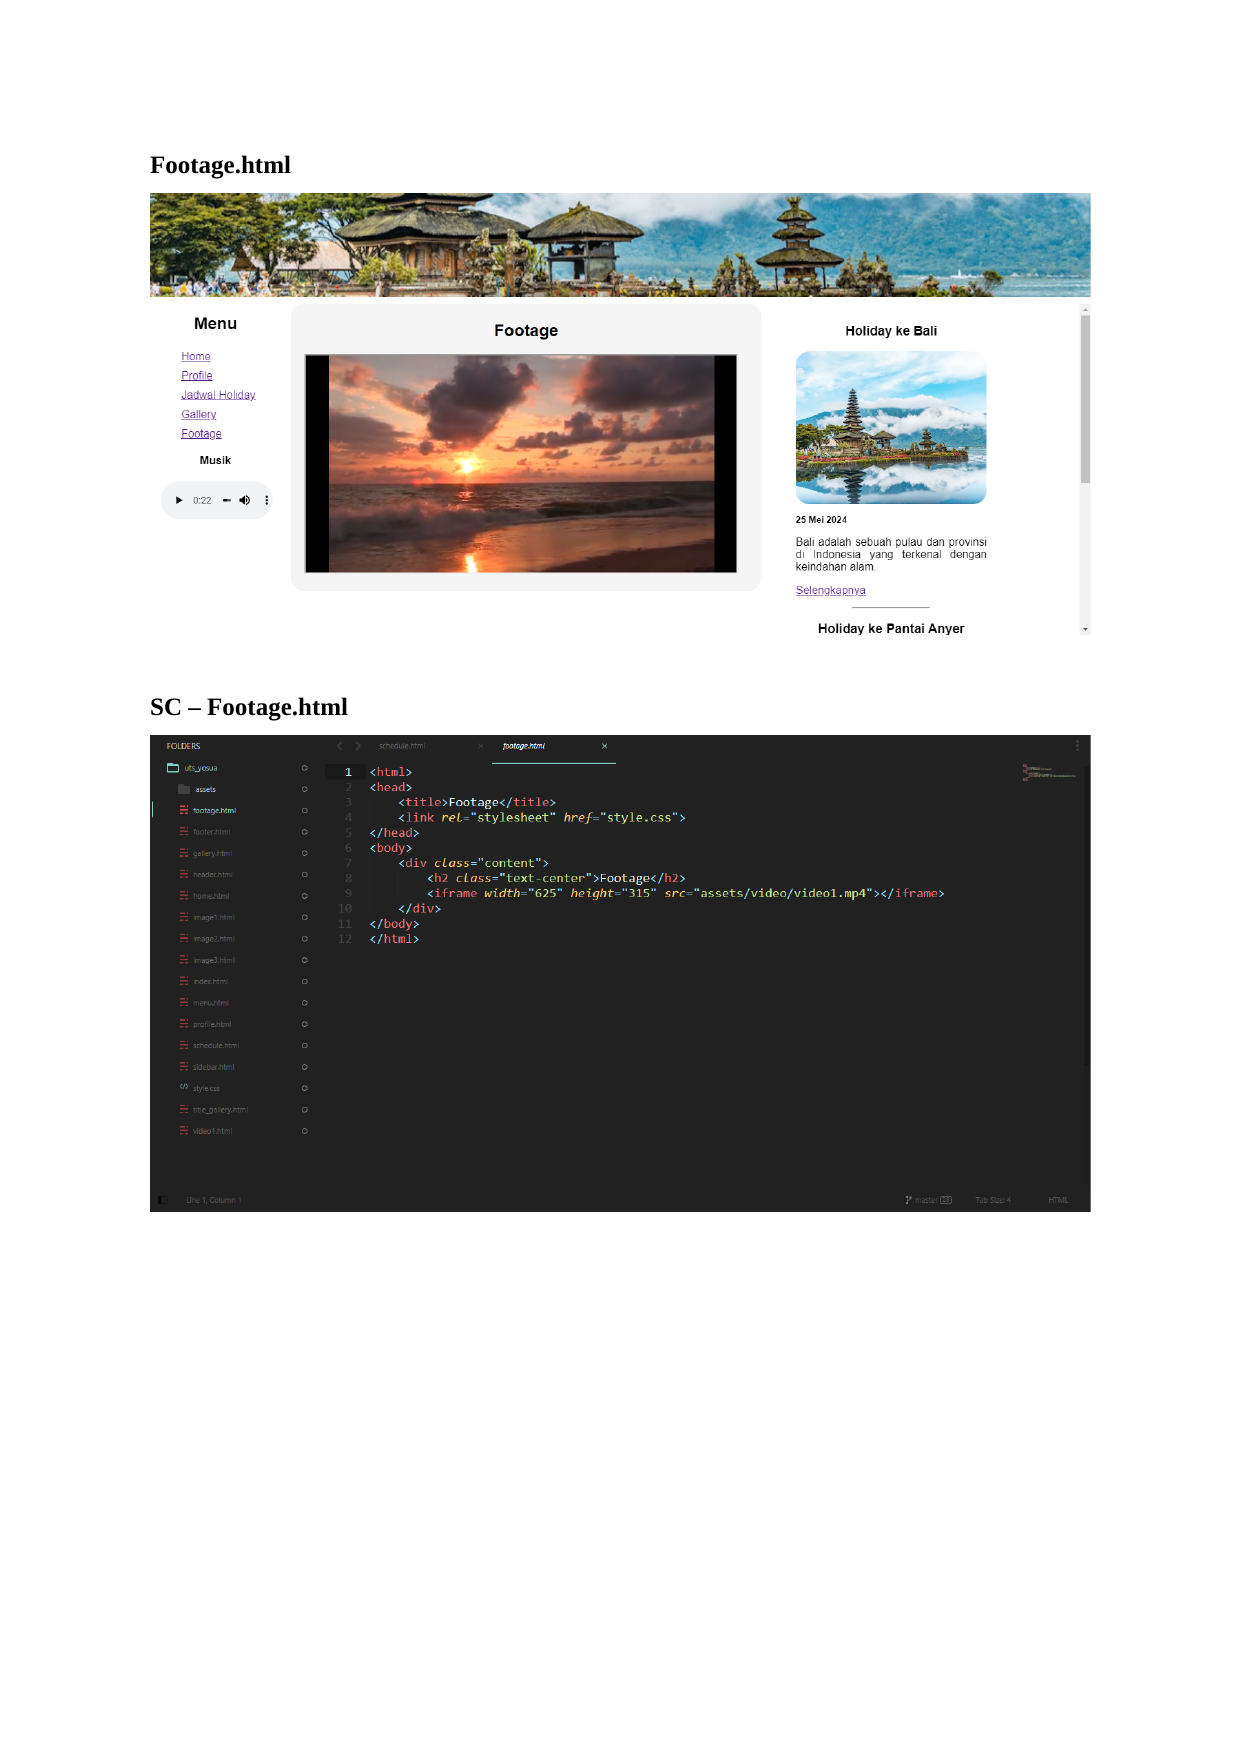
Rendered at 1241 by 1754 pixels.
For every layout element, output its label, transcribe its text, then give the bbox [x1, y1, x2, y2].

text Footage.html [150, 150, 1090, 179]
picture [150, 735, 1091, 1212]
text SC – Footage.html [150, 692, 1090, 721]
picture [150, 193, 1091, 635]
